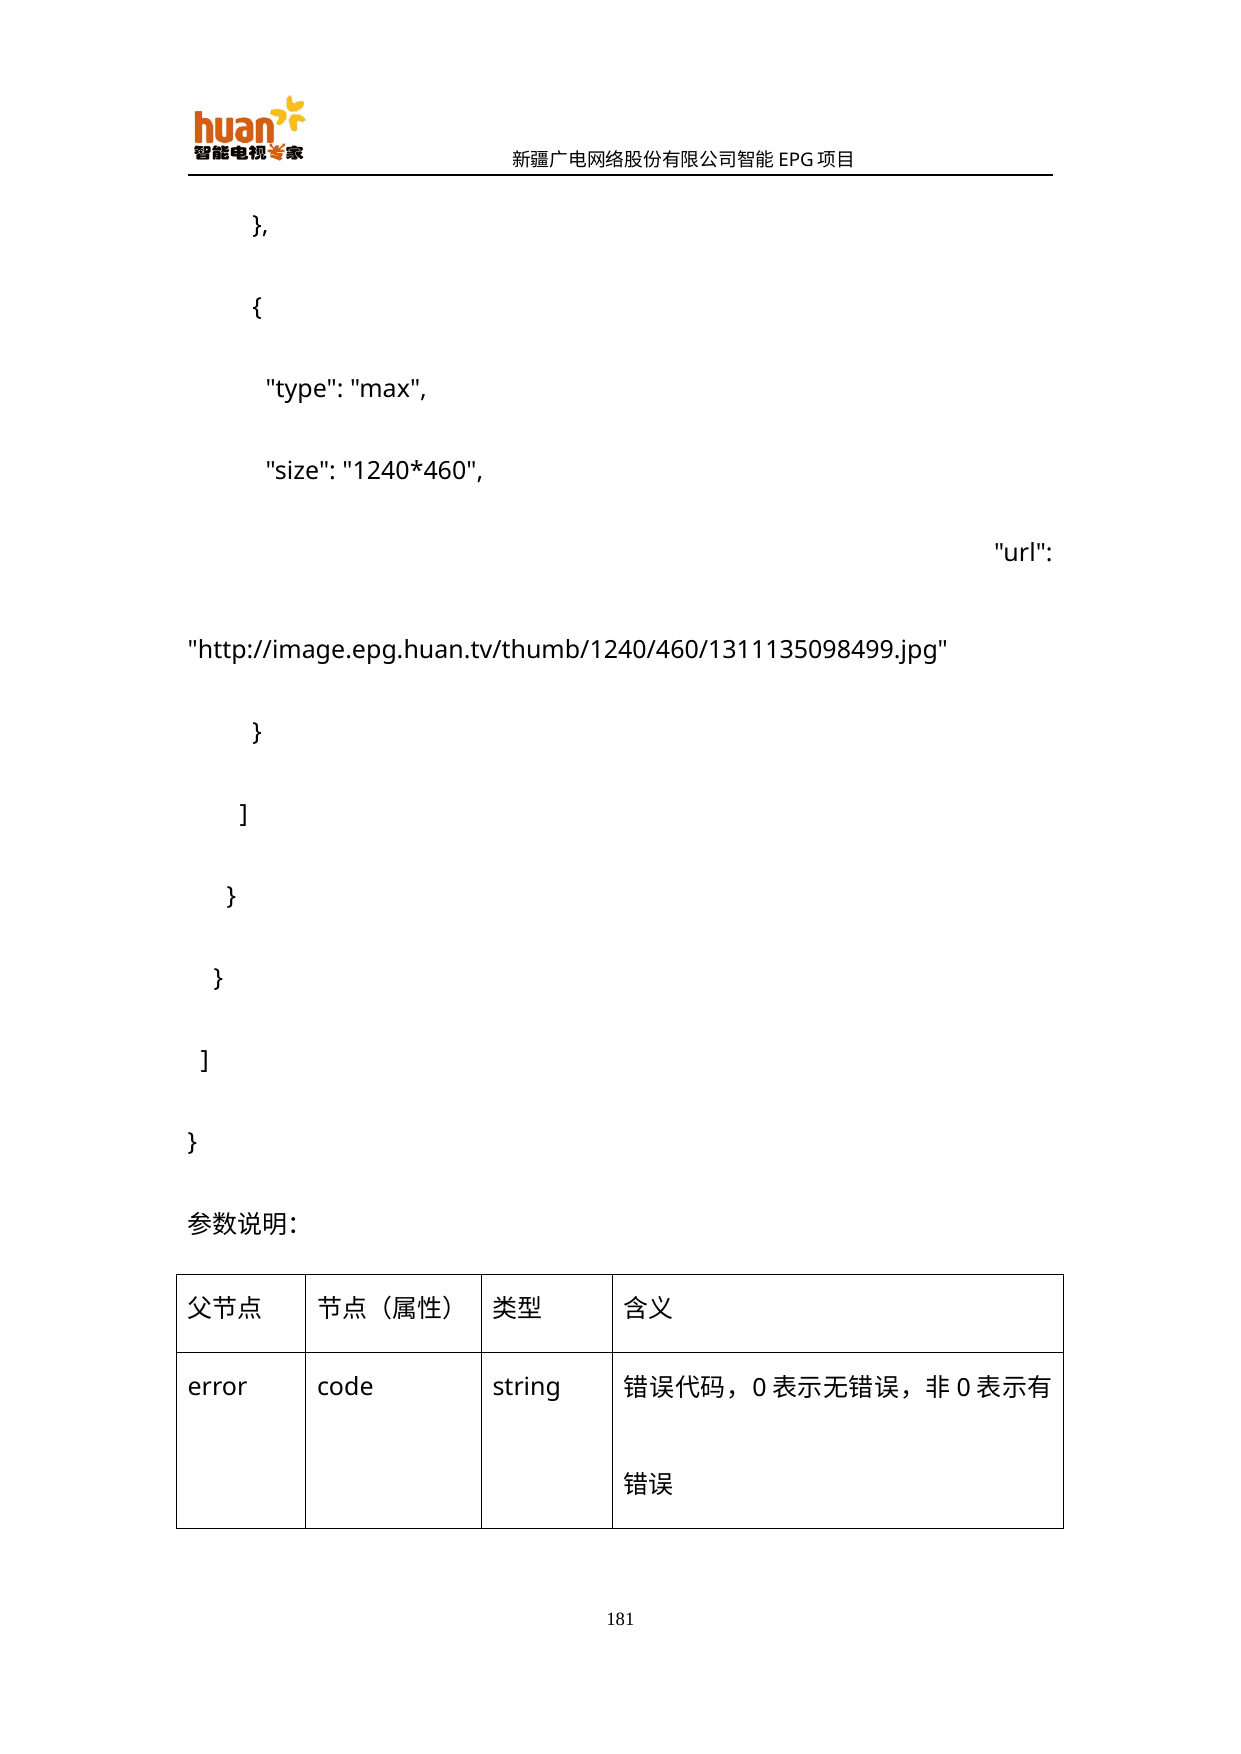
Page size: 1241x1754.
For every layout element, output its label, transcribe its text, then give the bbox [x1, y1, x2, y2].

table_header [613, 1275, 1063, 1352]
text } [187, 944, 1053, 1009]
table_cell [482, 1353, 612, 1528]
text } [187, 698, 1053, 763]
text ] [187, 1026, 1053, 1091]
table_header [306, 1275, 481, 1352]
text "type": "max", [187, 355, 1053, 420]
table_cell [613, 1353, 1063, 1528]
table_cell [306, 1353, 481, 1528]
text "size": "1240*460", [187, 437, 1053, 502]
text } [187, 862, 1053, 927]
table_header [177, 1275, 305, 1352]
text 参数说明： [187, 1190, 1053, 1255]
text } [187, 1108, 1053, 1173]
text { [187, 273, 1053, 338]
text }, [187, 191, 1053, 256]
text ] [187, 781, 1053, 846]
picture [187, 88, 313, 167]
text "url": "http://image.epg.huan.tv/thumb/1240/460/1311135098499.jpg" [187, 519, 1053, 682]
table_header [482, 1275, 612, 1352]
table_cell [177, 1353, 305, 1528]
